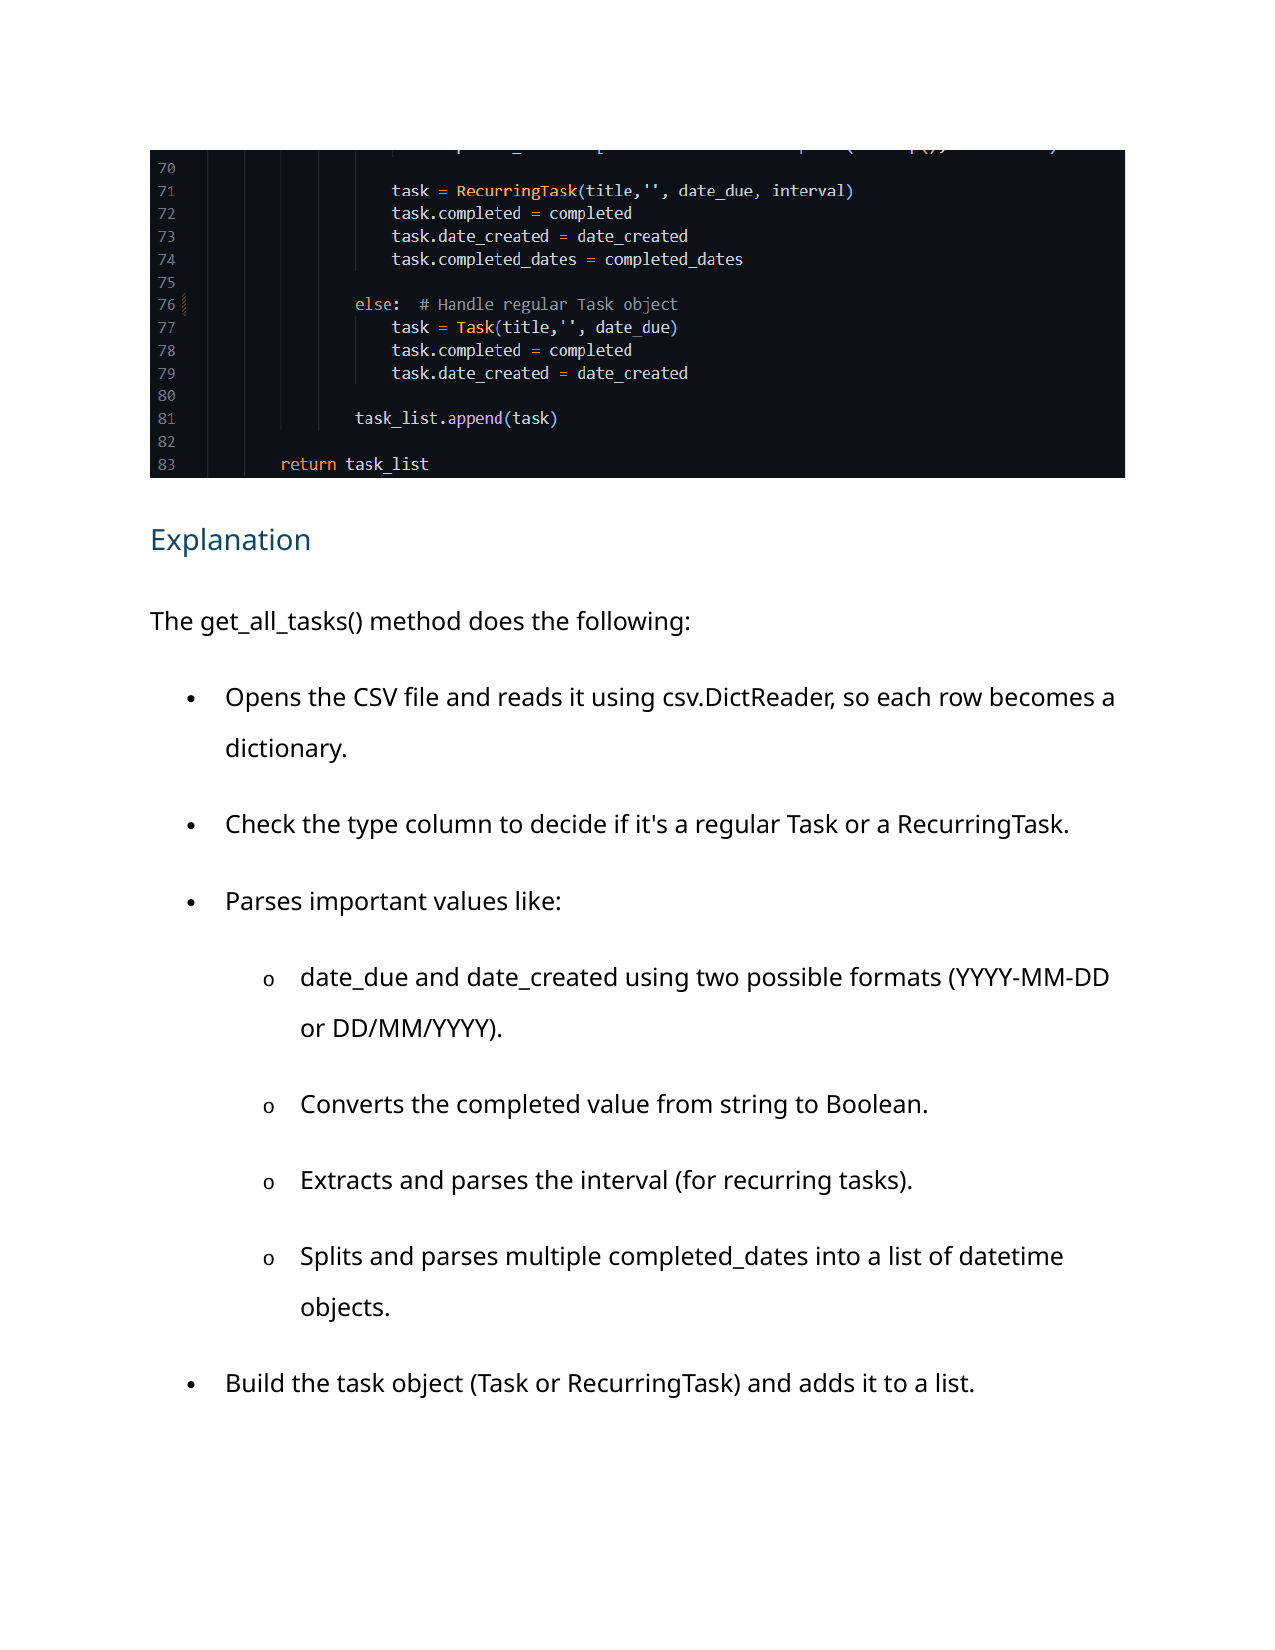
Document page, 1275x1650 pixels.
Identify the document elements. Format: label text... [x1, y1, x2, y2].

list date_due and date_created using two possible formats (YYYY-MM-DD or DD/MM/YYYY). [262, 959, 1125, 1044]
list Extracts and parses the interval (for recurring tasks). [262, 1162, 1125, 1196]
text The get_all_tasks() method does the following: [150, 604, 1125, 638]
list Parses important values like: [187, 883, 1125, 917]
list Check the type column to decide if it's a regular Task or a RecurringTask. [187, 807, 1125, 841]
list Build the task object (Task or RecurringTask) and adds it to a list. [187, 1365, 1125, 1399]
list Converts the completed value from string to Boolean. [262, 1086, 1125, 1120]
subtitle Explanation [150, 519, 1125, 559]
list Opens the CSV file and reads it using csv.DictReader, so each row becomes a dictionary. [187, 680, 1125, 765]
list Splits and parses multiple completed_dates into a list of datetime objects. [262, 1238, 1125, 1323]
picture [150, 150, 1125, 478]
